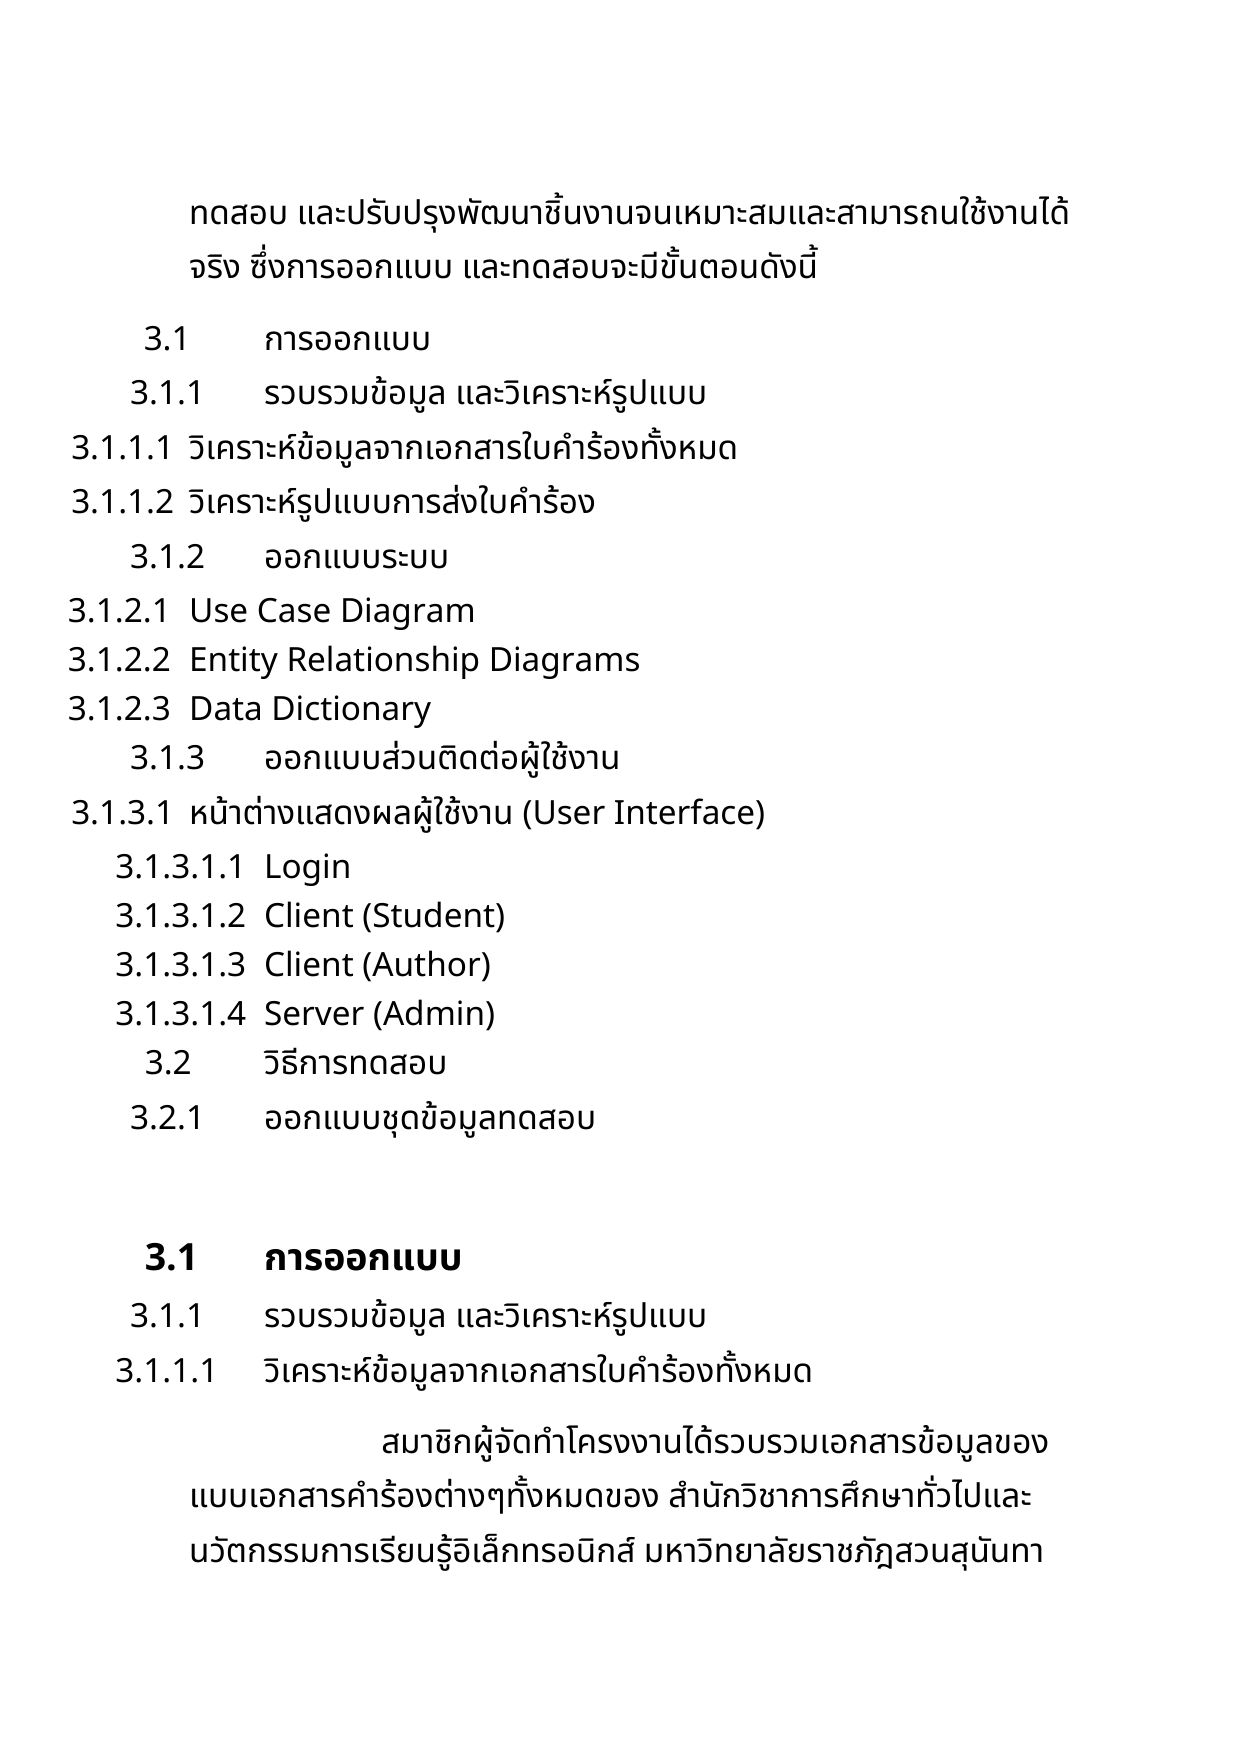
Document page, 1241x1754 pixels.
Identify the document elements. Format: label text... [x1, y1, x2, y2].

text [189, 189, 1090, 294]
list วิเคราะห์ข้อมูลจากเอกสารใบคำร้องทั้งหมด [174, 423, 1090, 474]
list ออกแบบชุดข้อมูลทดสอบ [130, 1094, 1090, 1144]
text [189, 1418, 1090, 1577]
list หน้าต่างแสดงผลผู้ใช้งาน (User Interface) [174, 789, 1090, 839]
list การออกแบบ [143, 314, 1090, 365]
list Use Case Diagram [171, 587, 1090, 633]
list Server (Admin) [115, 990, 1090, 1036]
list วิเคราะห์รูปแบบการส่งใบคำร้อง [174, 478, 1090, 529]
list Entity Relationship Diagrams [171, 636, 1090, 682]
list การออกแบบ [144, 1231, 1090, 1288]
list Client (Author) [115, 941, 1090, 987]
list Login [115, 843, 1090, 889]
list Client (Student) [115, 892, 1090, 938]
list วิเคราะห์ข้อมูลจากเอกสารใบคำร้องทั้งหมด [115, 1347, 1090, 1397]
list Data Dictionary [171, 685, 1090, 731]
list ออกแบบส่วนติดต่อผู้ใช้งาน [130, 734, 1090, 785]
list รวบรวมข้อมูล และวิเคราะห์รูปแบบ [130, 1292, 1090, 1343]
list วิธีการทดสอบ [144, 1039, 1090, 1090]
list รวบรวมข้อมูล และวิเคราะห์รูปแบบ [130, 369, 1090, 419]
list ออกแบบระบบ [130, 533, 1090, 583]
